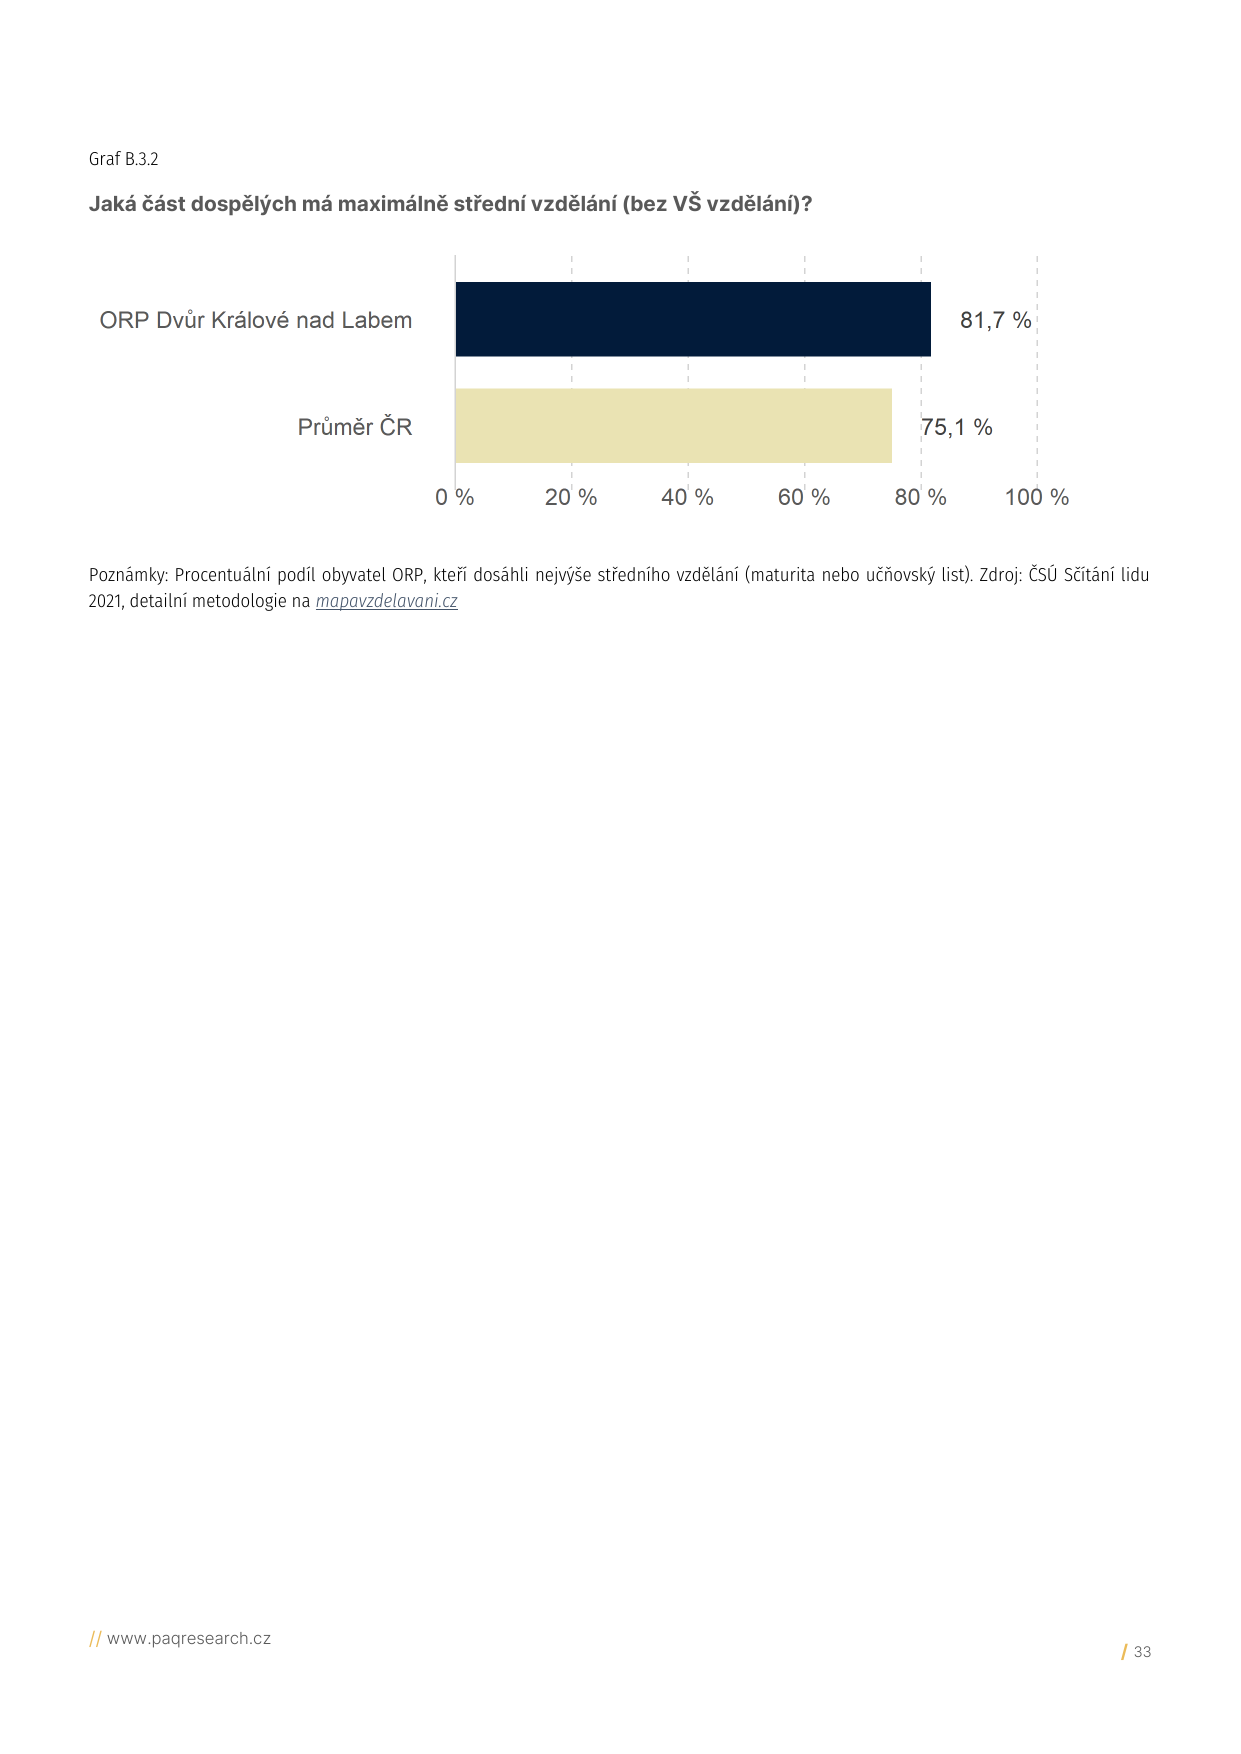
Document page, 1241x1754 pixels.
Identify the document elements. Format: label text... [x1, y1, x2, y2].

text Graf B.3.2 [89, 148, 1152, 170]
text Poznámky: Procentuální podíl obyvatel ORP, kteří dosáhli nejvýše středního vzdělání (maturita nebo učňovský list). Zdroj: ČSÚ Sčítání lidu 2021, detailní metodologie na mapavzdelavani.cz [89, 564, 1152, 613]
text Jaká část dospělých má maximálně střední vzdělání (bez VŠ vzdělání)? [89, 186, 1152, 216]
picture [88, 216, 1139, 548]
